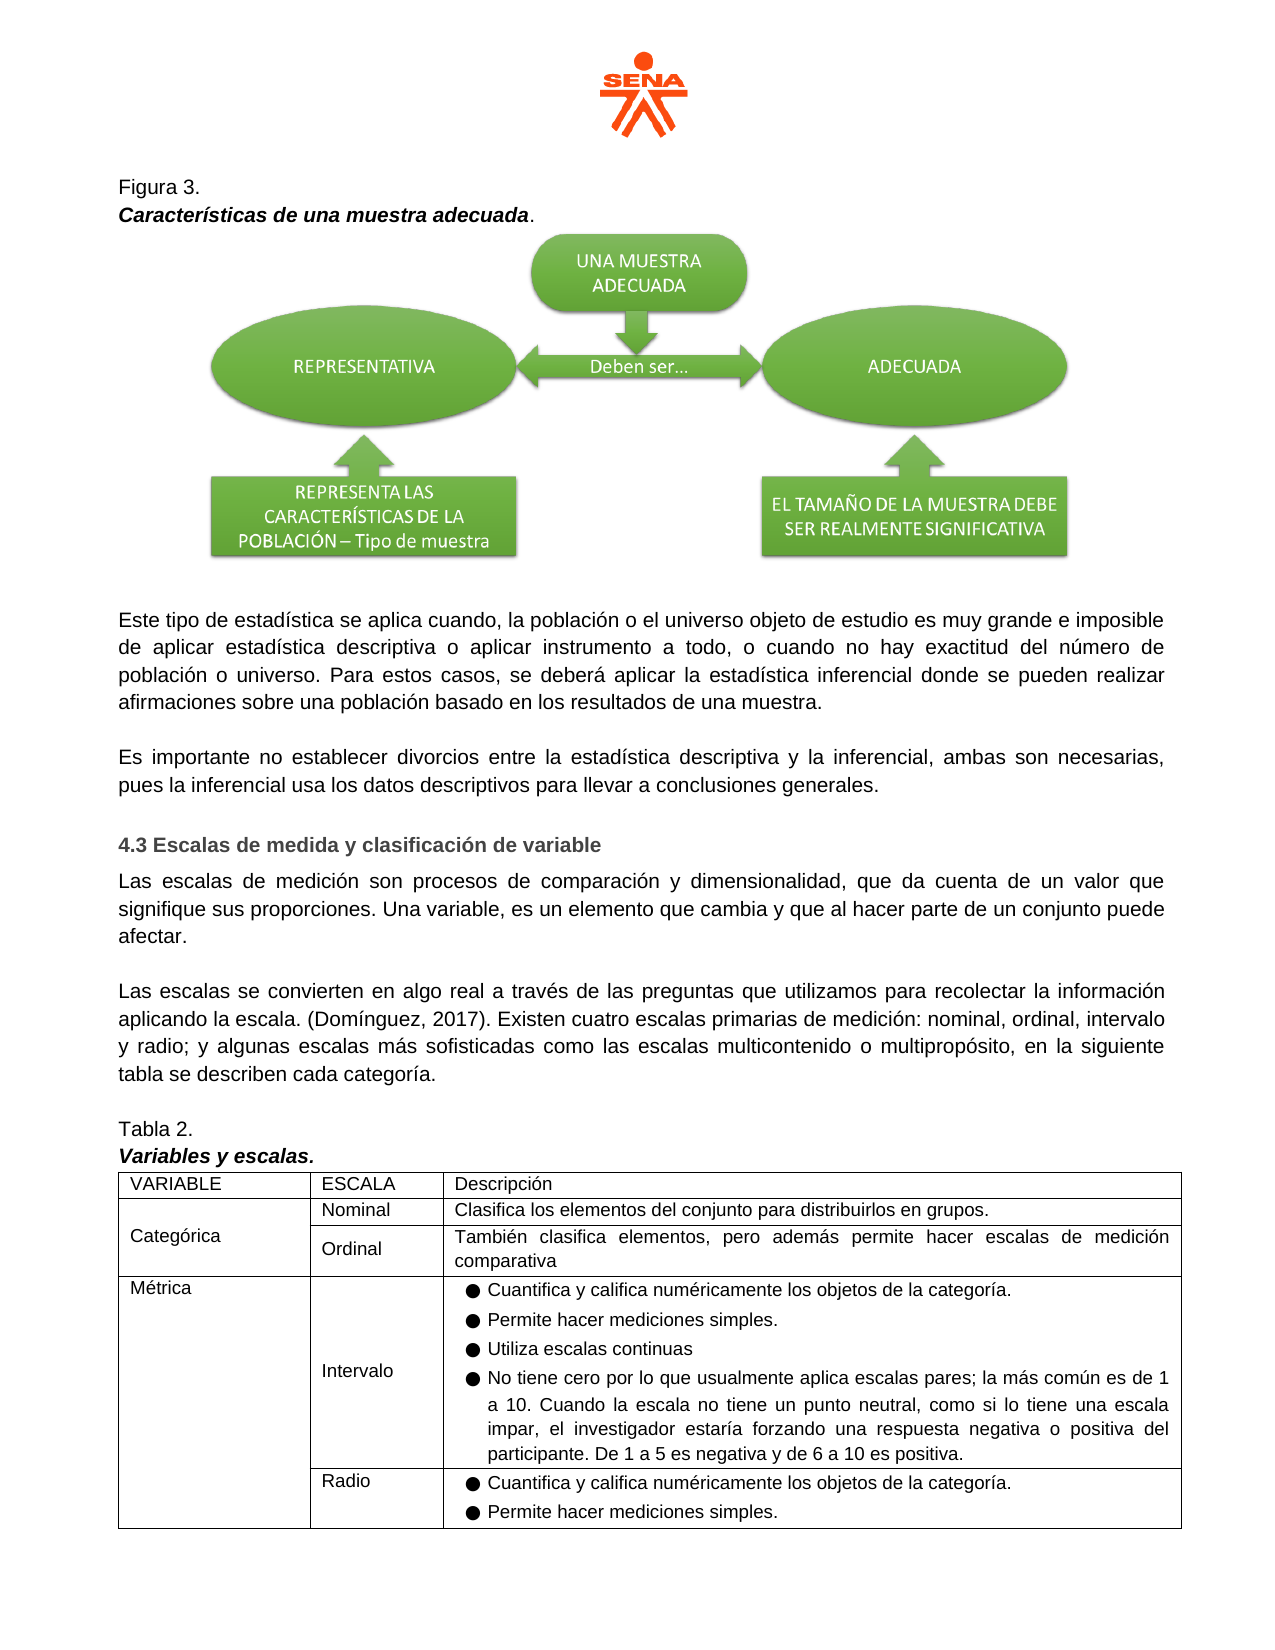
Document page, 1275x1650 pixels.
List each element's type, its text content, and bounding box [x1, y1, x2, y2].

table_header ESCALA [311, 1173, 443, 1198]
table_cell Métrica [119, 1277, 310, 1528]
text Las escalas se convierten en algo real a través de las preguntas que utilizamos para recolectar la información aplicando la escala. (Domínguez, 2017). Existen cuatro escalas primarias de medición: nominal, ordinal, intervalo y radio; y algunas escalas más sofisticadas como las escalas multicontenido o multipropósito, en la siguiente tabla se describen cada categoría. [118, 979, 1167, 1086]
table_cell Clasifica los elementos del conjunto para distribuirlos en grupos. [444, 1199, 1181, 1224]
table_cell Radio [311, 1469, 443, 1528]
table_header Descripción [444, 1173, 1181, 1198]
table_header VARIABLE [119, 1173, 310, 1198]
table_cell Nominal [311, 1199, 443, 1224]
table_cell Intervalo [311, 1277, 443, 1468]
table_cell Cuantifica y califica numéricamente los objetos de la categoría. Permite hacer mediciones simples. Utiliza escalas continuas No tiene cero por lo que usualmente aplica escalas pares; la más común es de 1 a 10. Cuando la escala no tiene un punto neutral, como si lo tiene una escala impar, el investigador estaría forzando una respuesta negativa o positiva del participante. De 1 a 5 es negativa y de 6 a 10 es positiva. [444, 1277, 1181, 1468]
text Figura 3. [118, 175, 1167, 199]
text Las escalas de medición son procesos de comparación y dimensionalidad, que da cuenta de un valor que signifique sus proporciones. Una variable, es un elemento que cambia y que al hacer parte de un conjunto puede afectar. [118, 869, 1167, 948]
text Tabla 2. [118, 1117, 1167, 1141]
table_cell También clasifica elementos, pero además permite hacer escalas de medición comparativa [444, 1226, 1181, 1276]
text Este tipo de estadística se aplica cuando, la población o el universo objeto de estudio es muy grande e imposible de aplicar estadística descriptiva o aplicar instrumento a todo, o cuando no hay exactitud del número de población o universo. Para estos casos, se deberá aplicar la estadística inferencial donde se pueden realizar afirmaciones sobre una población basado en los resultados de una muestra. [118, 607, 1167, 714]
table_cell Categórica [119, 1199, 310, 1276]
text Características de una muestra adecuada. [118, 203, 1167, 227]
picture [206, 230, 1079, 572]
picture [590, 48, 694, 142]
text 4.3 Escalas de medida y clasificación de variable [118, 833, 1167, 857]
text Es importante no establecer divorcios entre la estadística descriptiva y la inferencial, ambas son necesarias, pues la inferencial usa los datos descriptivos para llevar a conclusiones generales. [118, 745, 1167, 796]
text Variables y escalas. [118, 1144, 1167, 1168]
table_cell Ordinal [311, 1226, 443, 1276]
